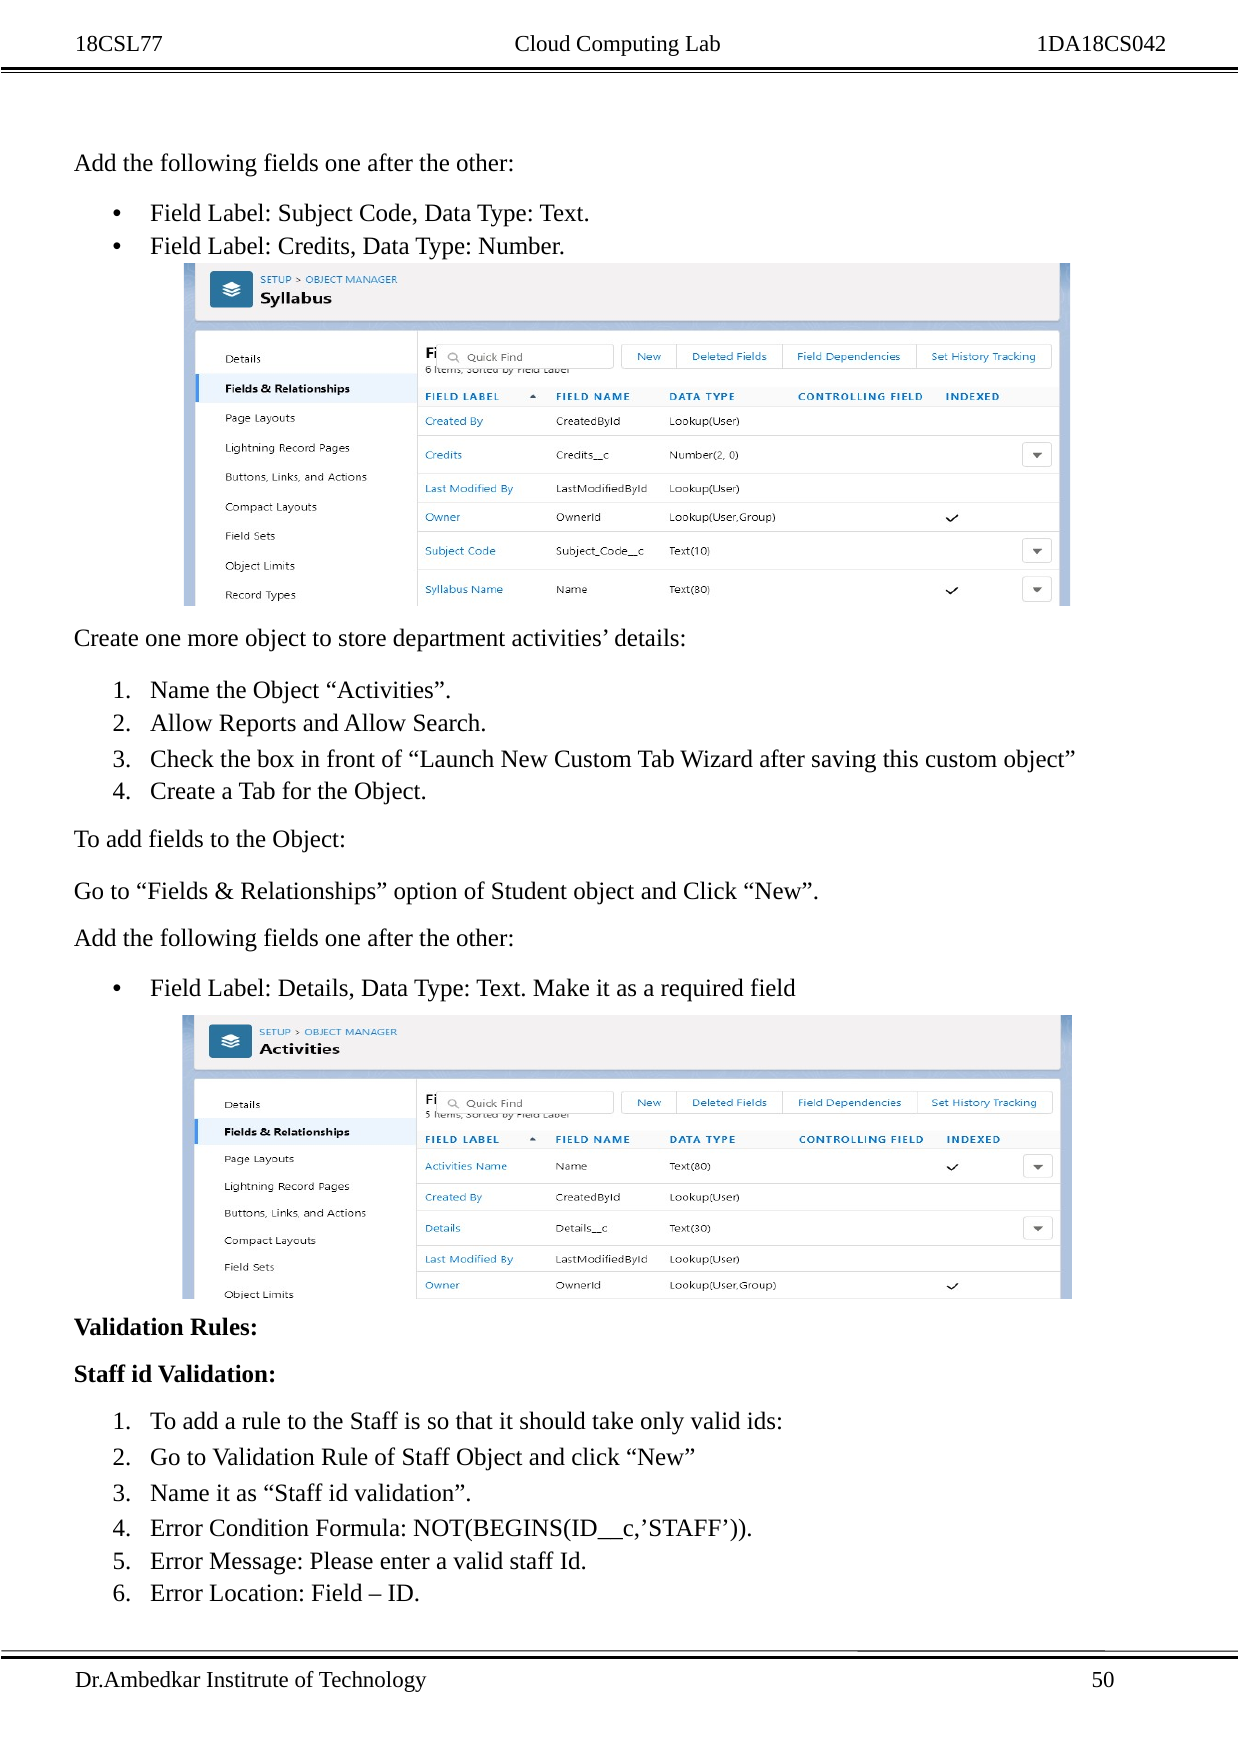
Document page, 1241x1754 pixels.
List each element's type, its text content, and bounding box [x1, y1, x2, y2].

picture [183, 263, 1071, 606]
text To add fields to the Object: [73, 824, 1166, 852]
list Error Message: Please enter a valid staff Id. [112, 1546, 1166, 1575]
list Error Condition Formula: NOT(BEGINS(ID__c,’STAFF’)). [112, 1513, 1166, 1542]
list Create a Tab for the Object. [112, 776, 1166, 805]
list Name it as “Staff id validation”. [112, 1478, 1166, 1506]
text Validation Rules: [73, 1312, 1172, 1340]
list To add a rule to the Staff is so that it should take only valid ids: [112, 1406, 1166, 1435]
picture [182, 1015, 1072, 1299]
text Go to “Fields & Relationships” option of Student object and Click “New”. [73, 876, 1166, 904]
list Error Location: Field – ID. [112, 1578, 1166, 1607]
list Field Label: Details, Data Type: Text. Make it as a required field [112, 973, 1166, 1002]
list Check the box in front of “Launch New Custom Tab Wizard after saving this custom object” [112, 744, 1166, 772]
text Staff id Validation: [73, 1359, 1172, 1388]
text Create one more object to store department activities’ details: [73, 623, 1166, 652]
list Field Label: Subject Code, Data Type: Text. [112, 198, 1166, 227]
list Allow Reports and Allow Search. [112, 708, 1166, 737]
list Field Label: Credits, Data Type: Number. [112, 231, 1166, 260]
list Go to Validation Rule of Staff Object and click “New” [112, 1442, 1166, 1471]
text Add the following fields one after the other: [73, 148, 1166, 177]
text Add the following fields one after the other: [73, 923, 1166, 952]
list Name the Object “Activities”. [112, 676, 1166, 704]
